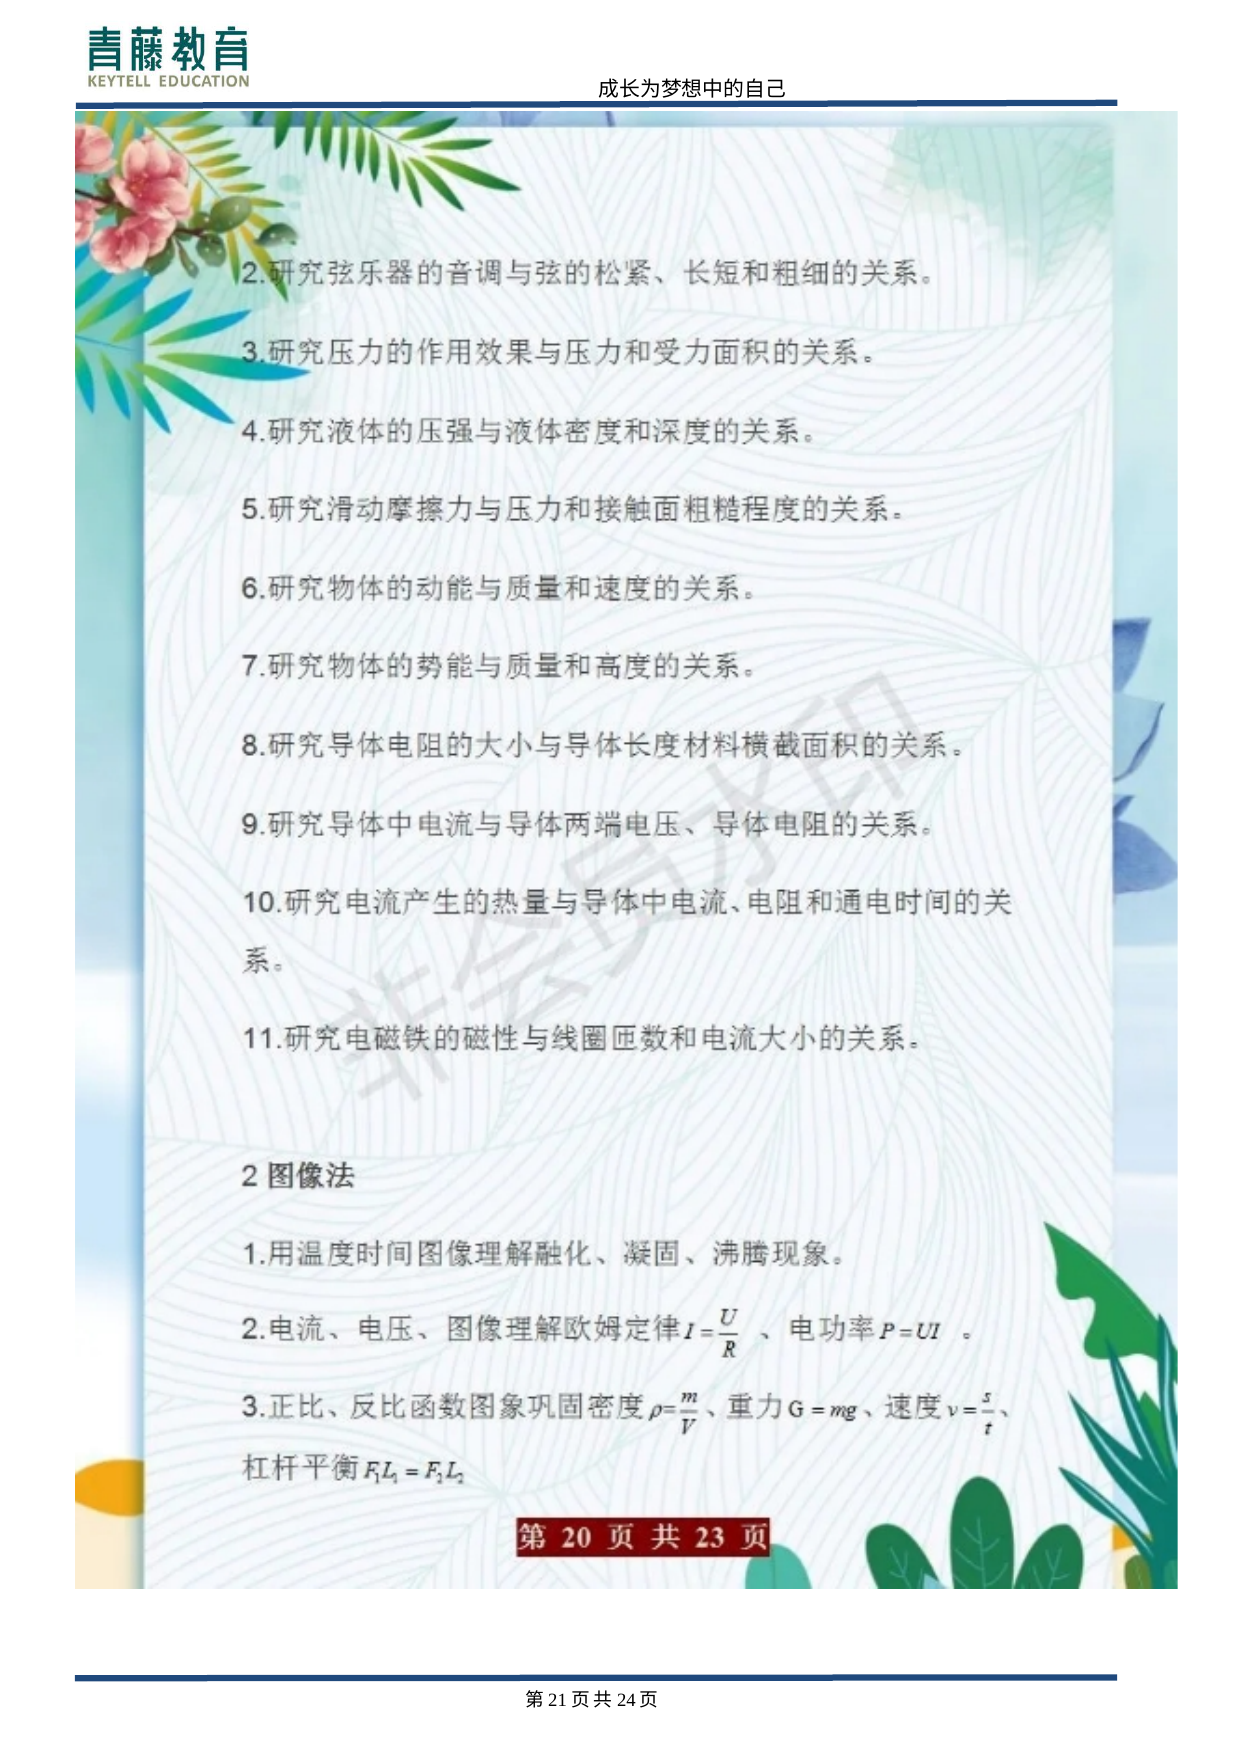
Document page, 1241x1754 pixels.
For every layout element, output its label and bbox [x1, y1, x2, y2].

picture [75, 111, 1178, 1589]
picture [71, 10, 261, 93]
